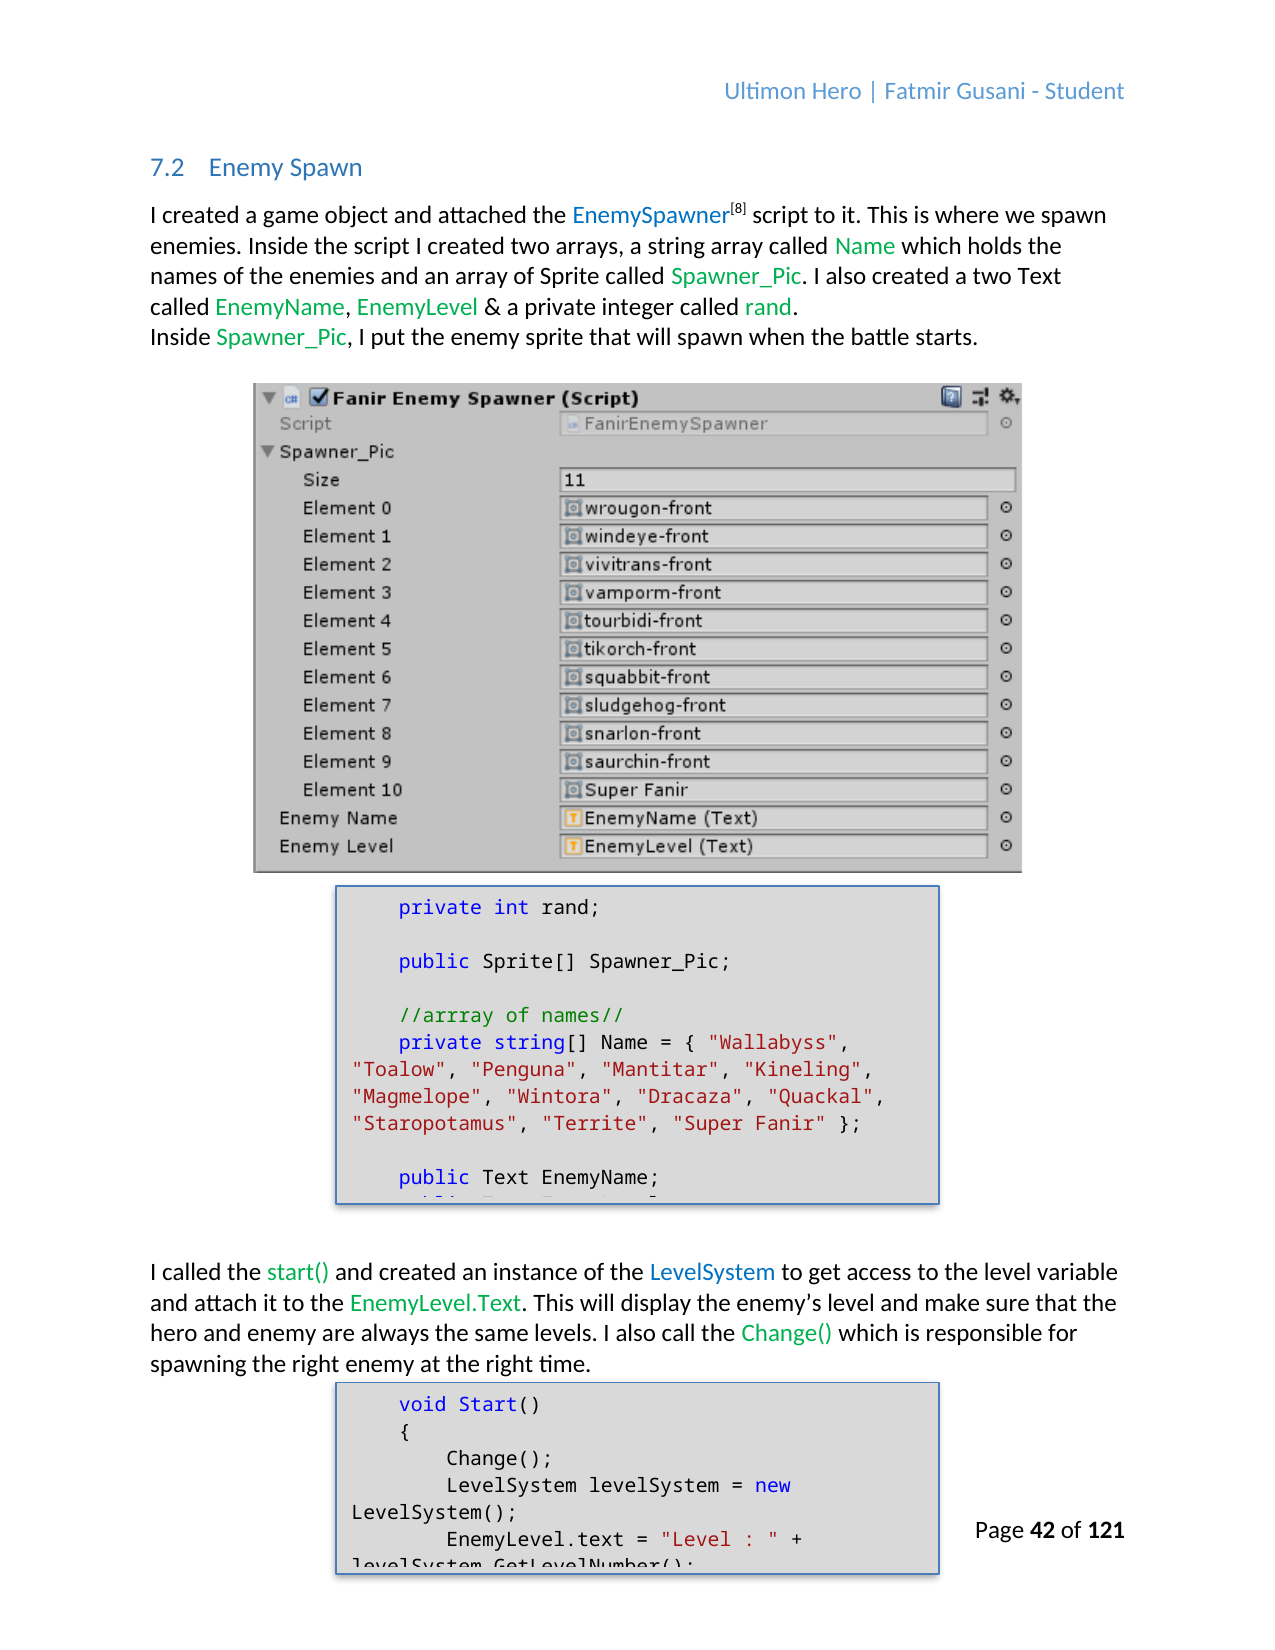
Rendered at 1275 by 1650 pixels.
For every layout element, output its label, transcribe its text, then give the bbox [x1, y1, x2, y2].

subtitle 7.2 Enemy Spawn [150, 150, 1125, 183]
picture [253, 383, 1023, 873]
text I created a game object and attached the EnemySpawner[8] script to it. This is where we spawn enemies. Inside the script I created two arrays, a string array called Name which holds the names of the enemies and an array of Sprite called Spawner_Pic. I also created a two Text called EnemyName, EnemyLevel & a private integer called rand. [150, 199, 1125, 322]
text I called the start() and created an instance of the LevelSystem to get access to the level variable and attach it to the EnemyLevel.Text. This will display the enemy’s level and make sure that the hero and enemy are always the same levels. I also call the Change() which is responsible for spawning the right enemy at the right time. [150, 1256, 1125, 1378]
text Inside Spawner_Pic, I put the enemy sprite that will spawn when the battle starts. [150, 322, 1125, 352]
